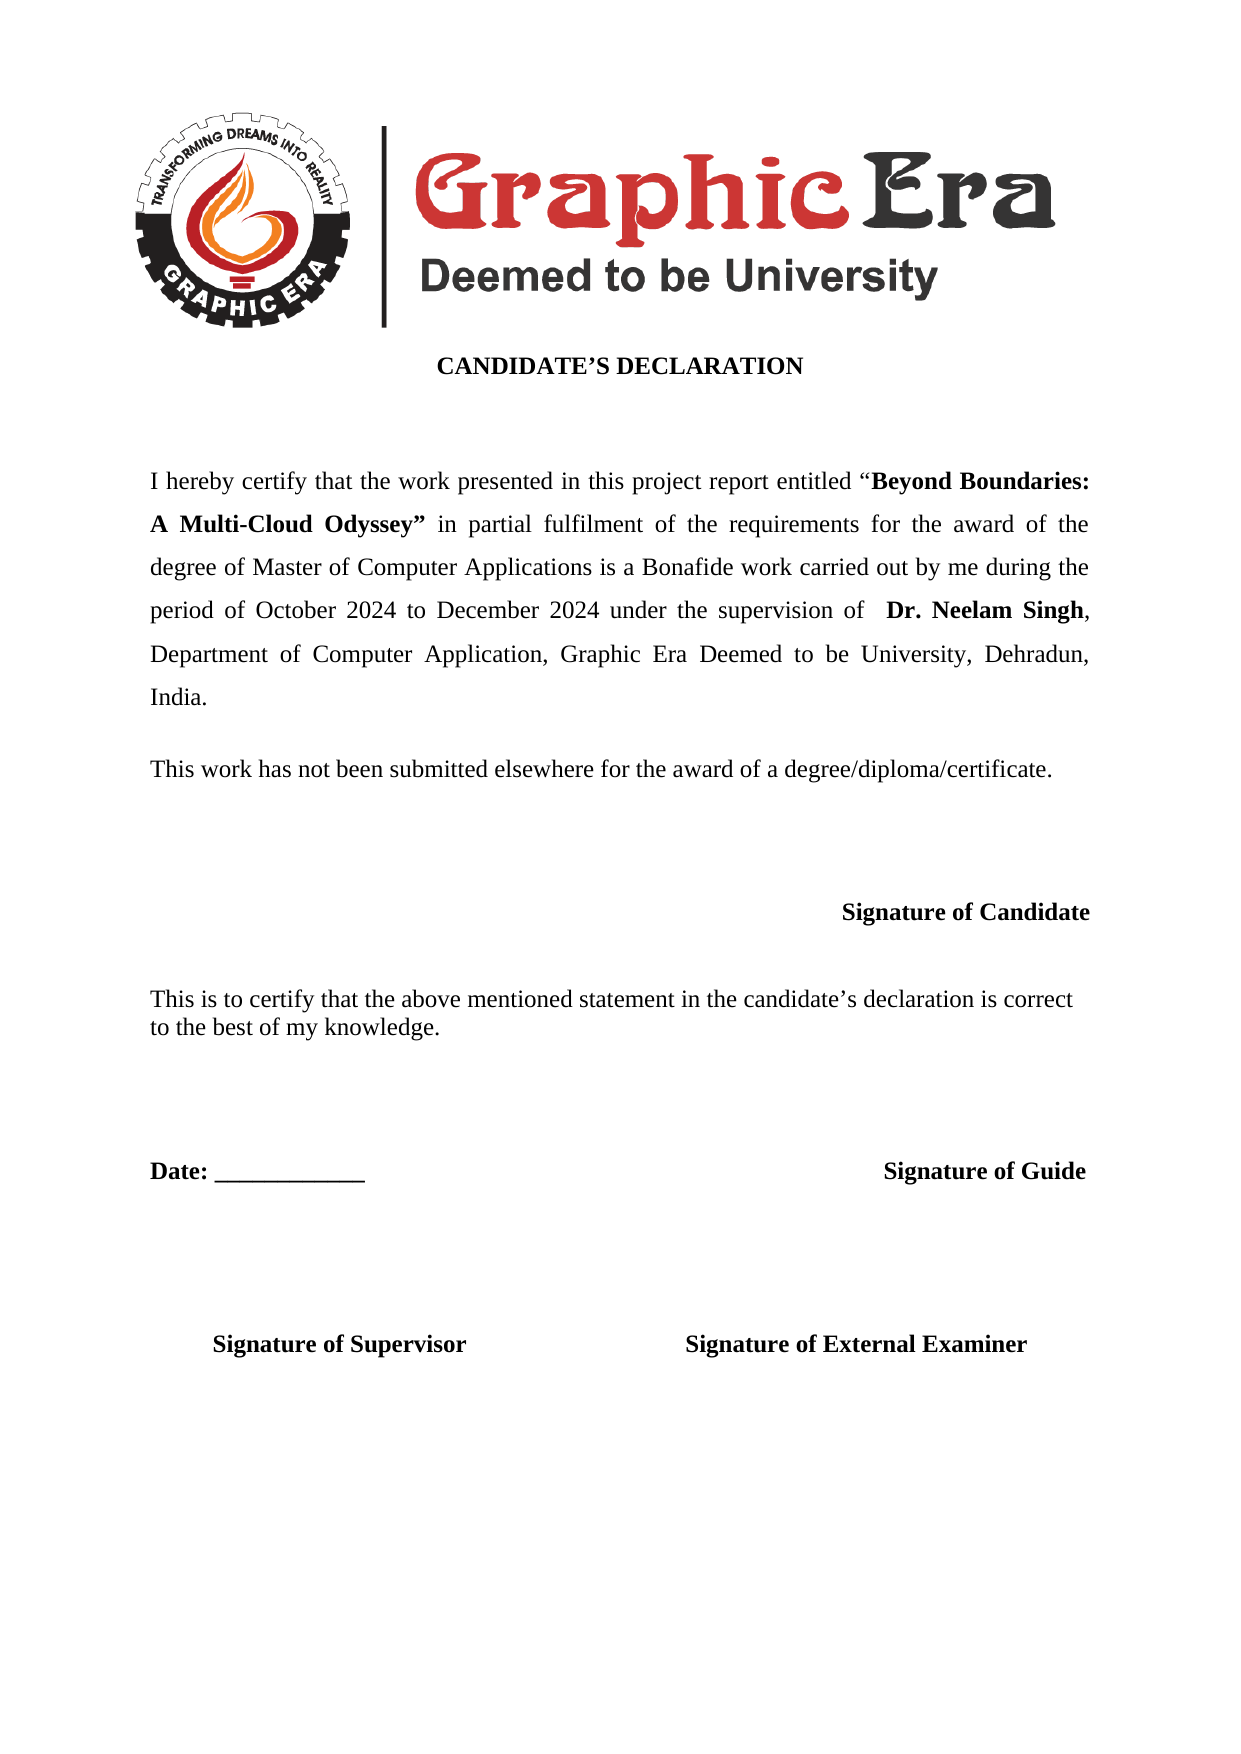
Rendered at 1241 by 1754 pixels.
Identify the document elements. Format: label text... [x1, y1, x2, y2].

text I hereby certify that the work presented in this project report entitled “Beyond Boundaries: A Multi-Cloud Odyssey” in partial fulfilment of the requirements for the award of the degree of Master of Computer Applications is a Bonafide work carried out by me during the period of October 2024 to December 2024 under the supervision of Dr. Neelam Singh, Department of Computer Application, Graphic Era Deemed to be University, Dehradun, India. [150, 466, 1090, 711]
text This is to certify that the above mentioned statement in the candidate’s declaration is correct to the best of my knowledge. [150, 984, 1090, 1041]
text Signature of Candidate [150, 897, 1090, 926]
text Signature of Supervisor Signature of External Examiner [150, 1329, 1090, 1357]
text Date: ____________ Signature of Guide [150, 1156, 1090, 1185]
text This work has not been submitted elsewhere for the award of a degree/diploma/certificate. [150, 754, 1090, 782]
picture [133, 111, 1055, 327]
text CANDIDATE’S DECLARATION [150, 351, 1090, 380]
